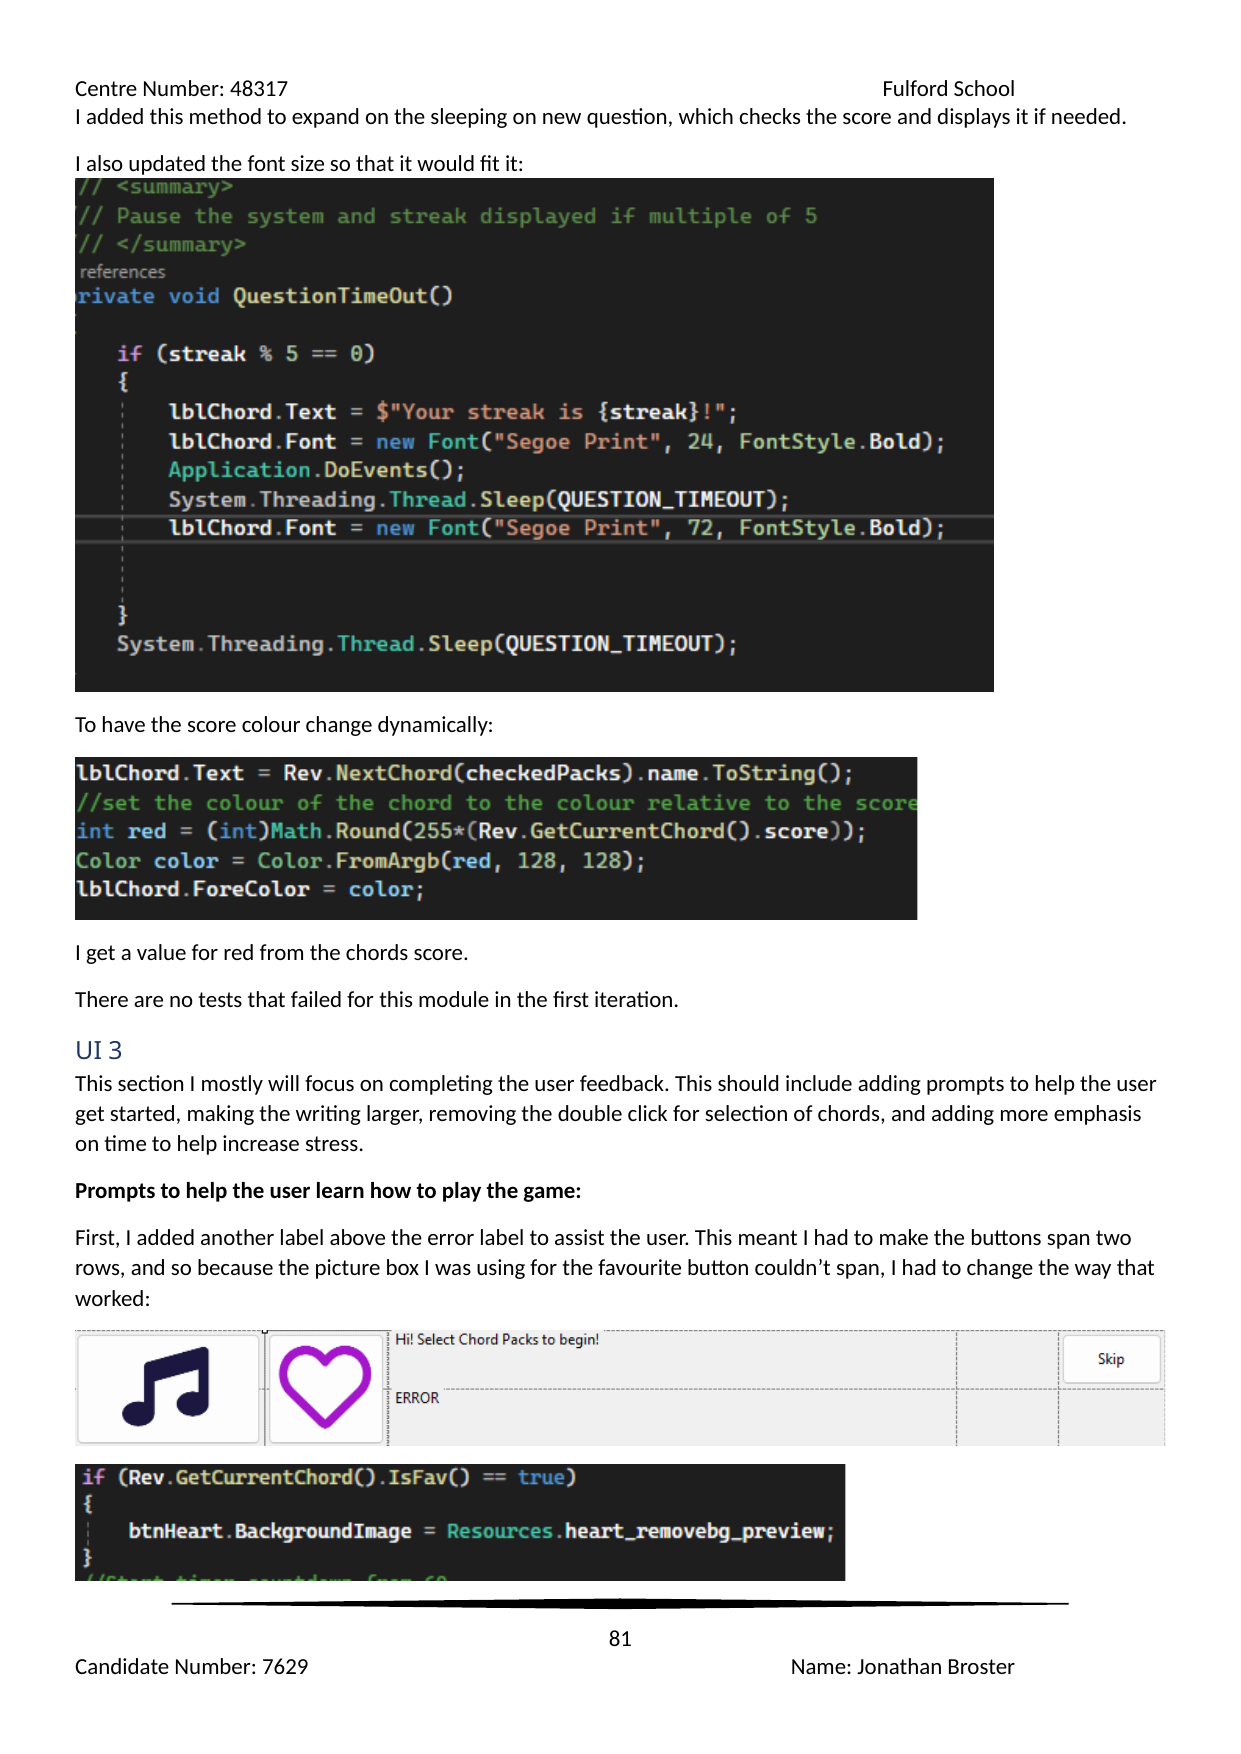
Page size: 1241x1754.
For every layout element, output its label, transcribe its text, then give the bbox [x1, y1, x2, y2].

picture [75, 178, 994, 692]
subtitle UI 3 [75, 1032, 1165, 1066]
text Prompts to help the user learn how to play the game: [75, 1176, 1165, 1204]
text To have the score colour change dynamically: [75, 710, 1165, 738]
picture [75, 1330, 1166, 1446]
text This section I mostly will focus on completing the user feedback. This should include adding prompts to help the user get started, making the writing larger, removing the double click for selection of chords, and adding more emphasis on time to help increase stress. [75, 1069, 1165, 1157]
text There are no tests that failed for this module in the first iteration. [75, 985, 1165, 1013]
text I get a value for red from the chords score. [75, 938, 1165, 967]
text First, I added another label above the error label to assist the user. This meant I had to make the buttons span two rows, and so because the picture box I was using for the favourite button couldn’t span, I had to change the way that worked: [75, 1223, 1165, 1312]
picture [75, 757, 918, 920]
text I added this method to expand on the sleeping on new question, which checks the score and displays it if needed. [75, 102, 1165, 130]
picture [75, 1464, 846, 1581]
